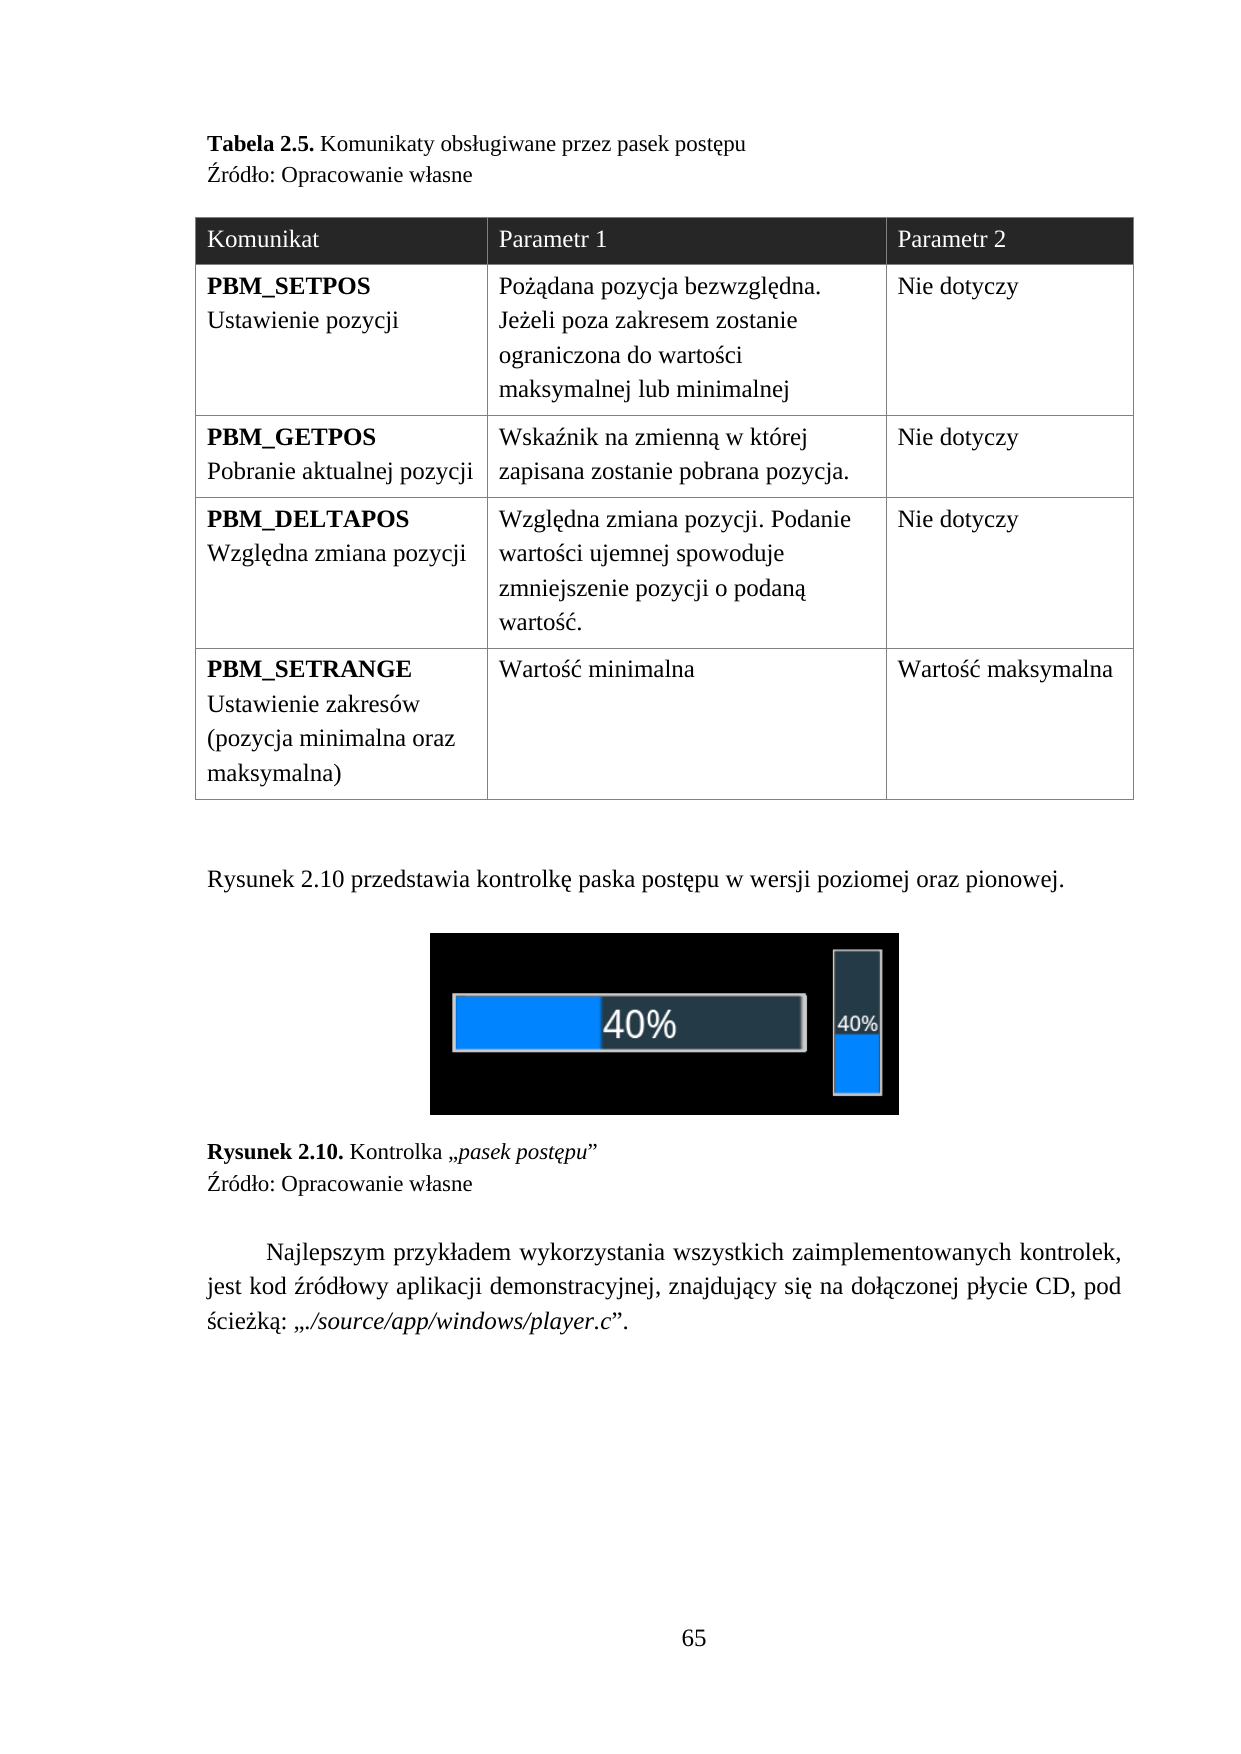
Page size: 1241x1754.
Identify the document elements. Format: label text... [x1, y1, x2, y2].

table_cell Wartość minimalna [488, 649, 886, 798]
text Tabela 2.5. Komunikaty obsługiwane przez pasek postępu [207, 130, 1122, 156]
text Źródło: Opracowanie własne [207, 1170, 1122, 1196]
text Najlepszym przykładem wykorzystania wszystkich zaimplementowanych kontrolek, jest kod źródłowy aplikacji demonstracyjnej, znajdujący się na dołączonej płycie CD, pod ścieżką: „./source/app/windows/player.c”. [207, 1237, 1122, 1334]
table_cell Nie dotyczy [887, 416, 1133, 497]
table_cell PBM_GETPOS Pobranie aktualnej pozycji [196, 416, 487, 497]
table_header Parametr 1 [488, 218, 886, 264]
table_cell PBM_DELTAPOS Względna zmiana pozycji [196, 498, 487, 648]
table_header Komunikat [196, 218, 487, 264]
table_cell Nie dotyczy [887, 265, 1133, 415]
text Źródło: Opracowanie własne [207, 161, 1122, 188]
table_header Parametr 2 [887, 218, 1133, 264]
table_cell PBM_SETRANGE Ustawienie zakresów (pozycja minimalna oraz maksymalna) [196, 649, 487, 798]
picture [430, 933, 899, 1115]
table_cell PBM_SETPOS Ustawienie pozycji [196, 265, 487, 415]
table_cell Względna zmiana pozycji. Podanie wartości ujemnej spowoduje zmniejszenie pozycji o podaną wartość. [488, 498, 886, 648]
table_cell Wskaźnik na zmienną w której zapisana zostanie pobrana pozycja. [488, 416, 886, 497]
table_cell Pożądana pozycja bezwzględna. Jeżeli poza zakresem zostanie ograniczona do wartości maksymalnej lub minimalnej [488, 265, 886, 415]
table_cell Wartość maksymalna [887, 649, 1133, 798]
table_cell Nie dotyczy [887, 498, 1133, 648]
